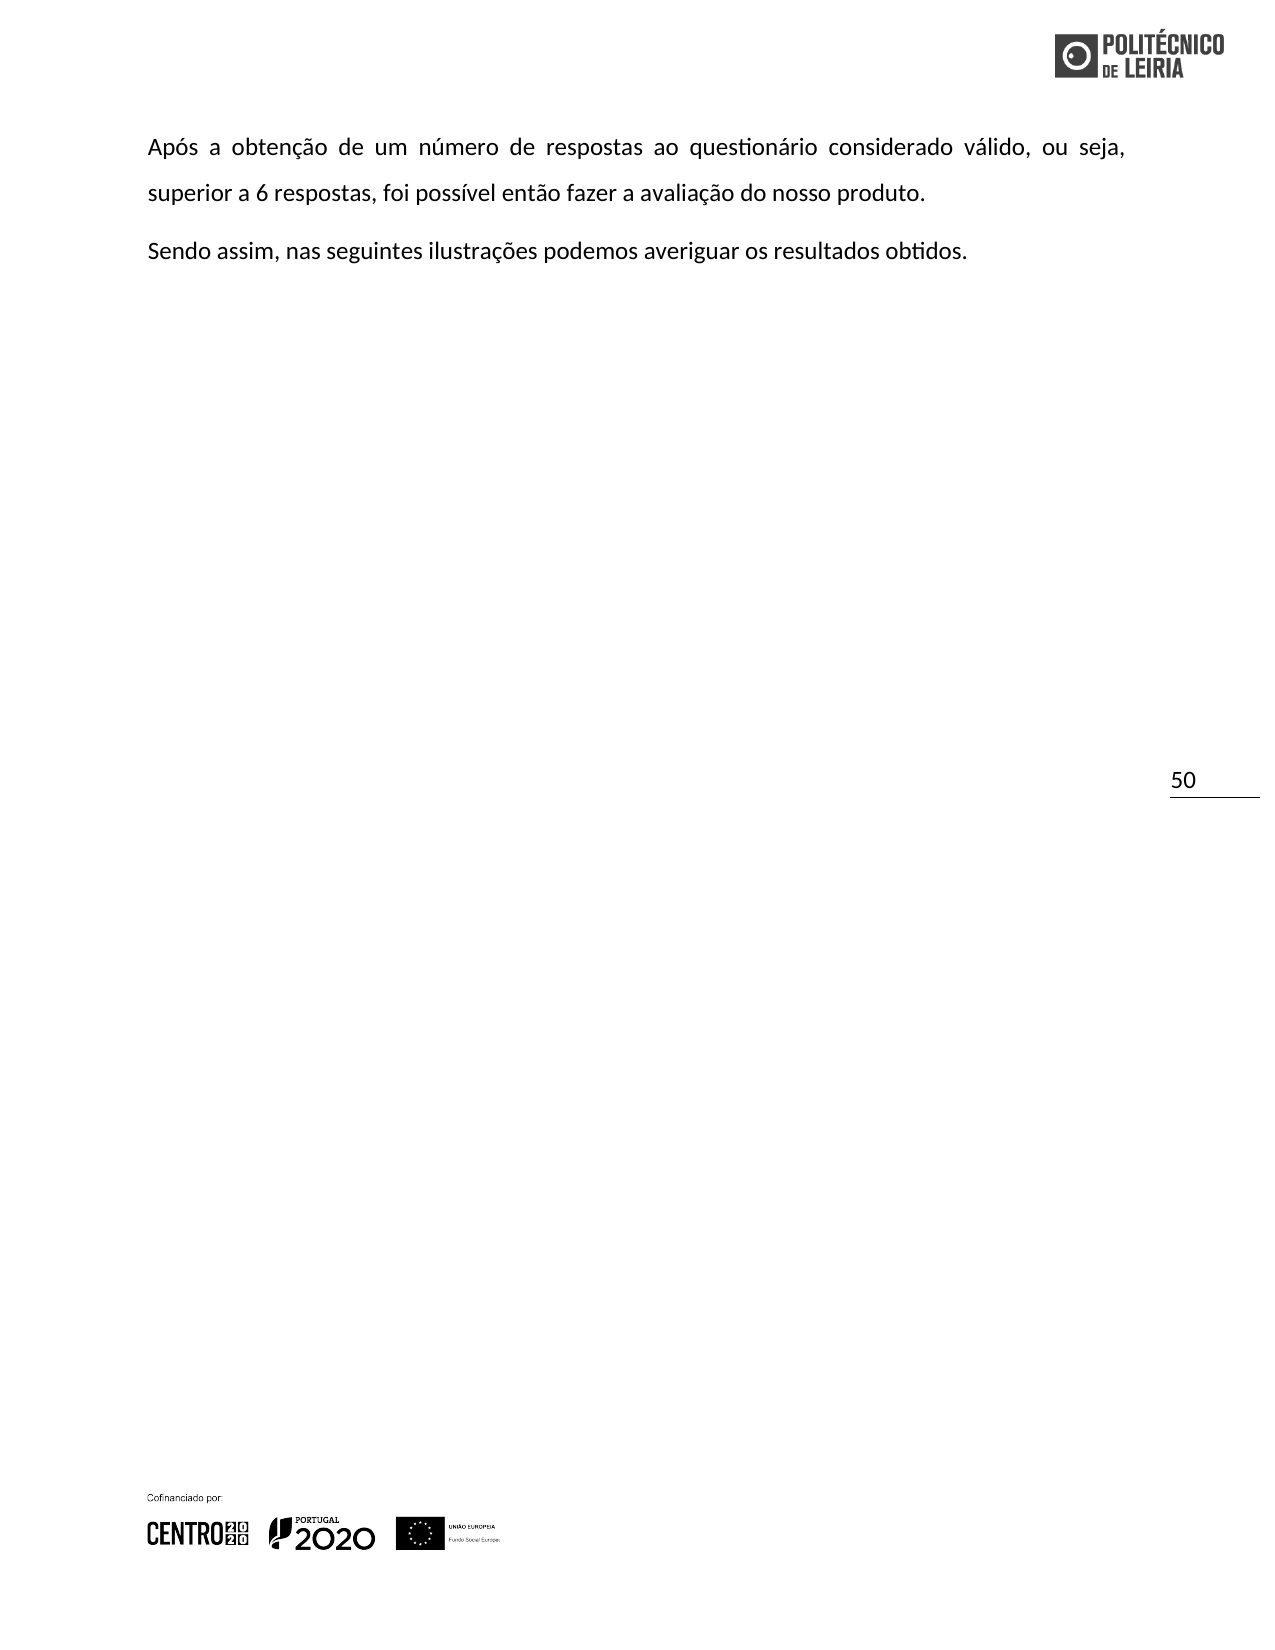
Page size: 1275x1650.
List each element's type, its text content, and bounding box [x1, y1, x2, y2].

text Sendo assim, nas seguintes ilustrações podemos averiguar os resultados obtidos. [148, 235, 1127, 266]
picture [1053, 26, 1225, 80]
picture [147, 1494, 500, 1550]
text Após a obtenção de um número de respostas ao questionário considerado válido, ou seja, superior a 6 respostas, foi possível então fazer a avaliação do nosso produto. [148, 131, 1127, 207]
